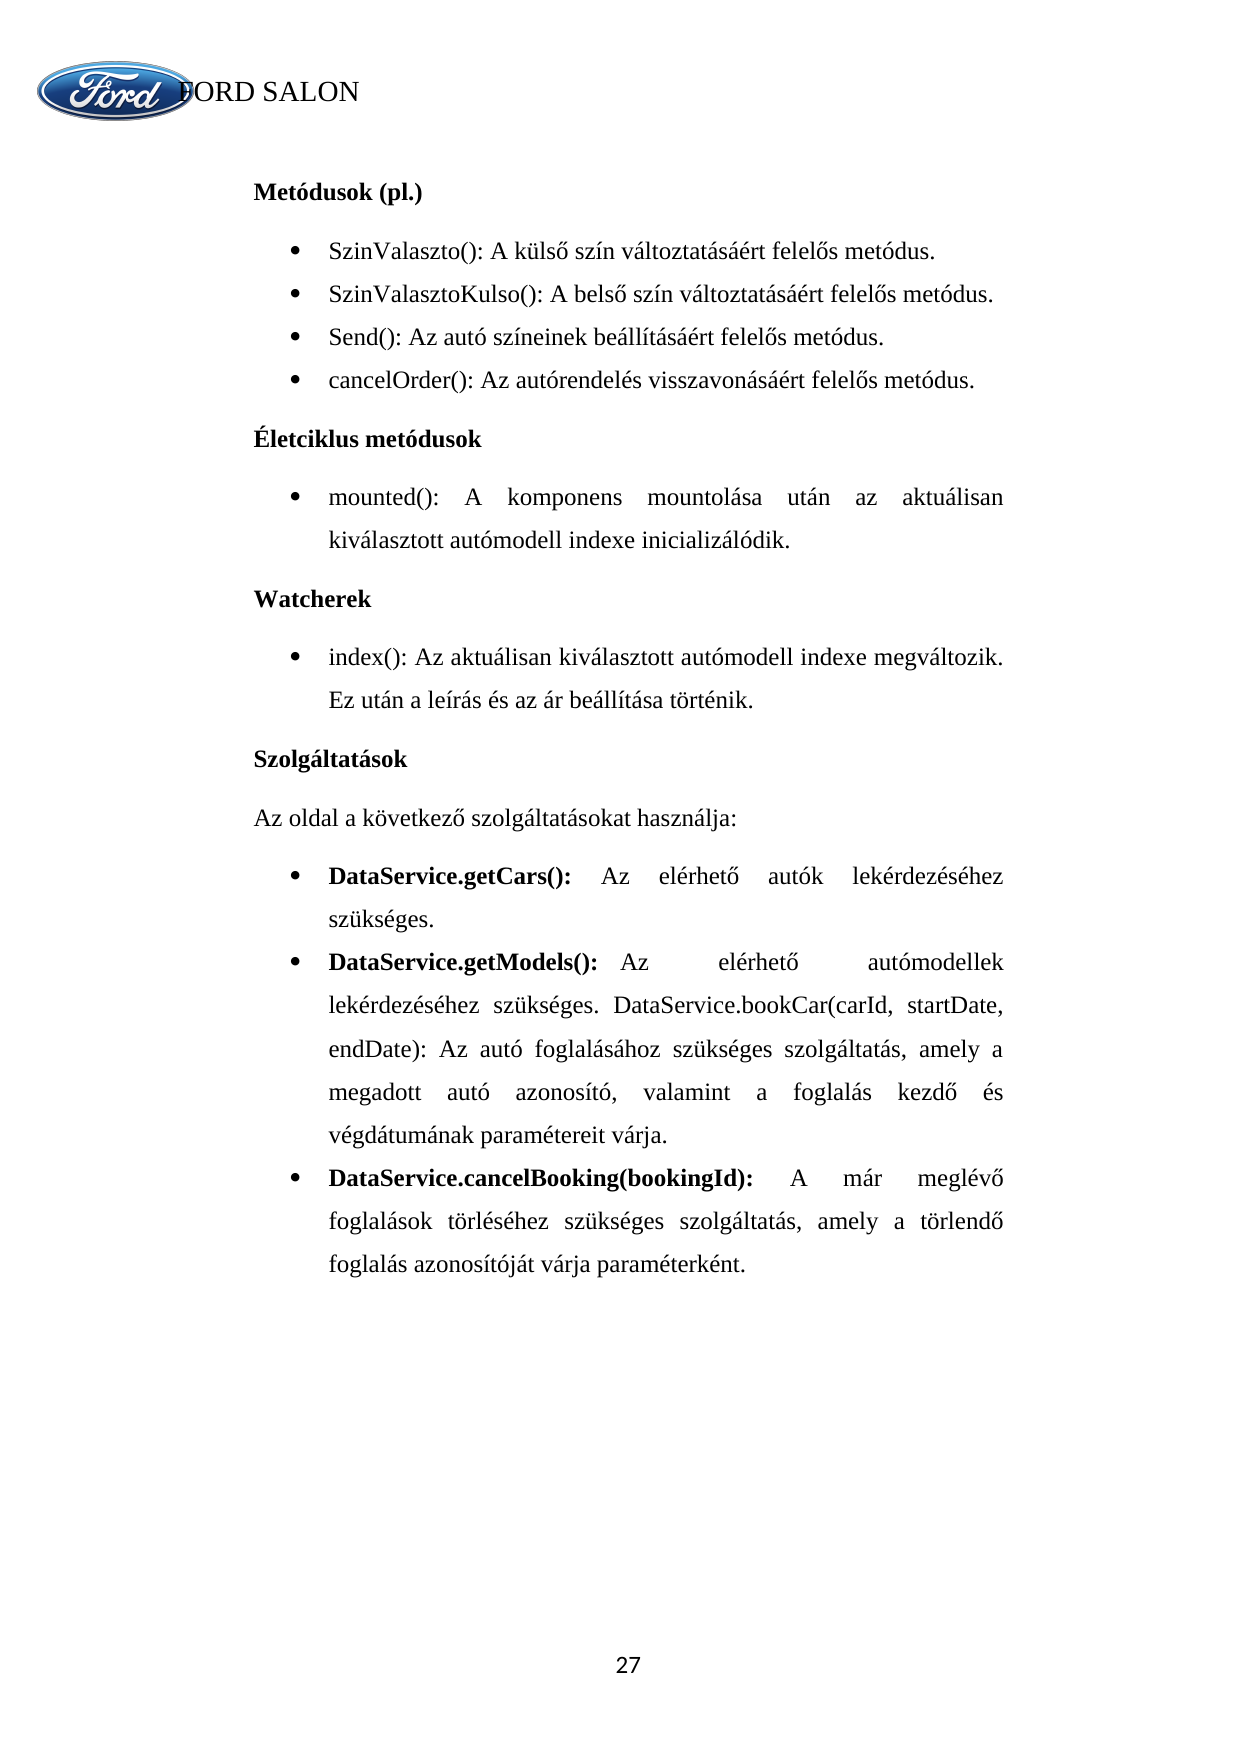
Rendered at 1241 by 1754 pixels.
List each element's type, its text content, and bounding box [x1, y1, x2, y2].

picture [37, 61, 194, 121]
text Metódusok (pl.) [253, 177, 1004, 206]
list DataService.getCars(): Az elérhető autók lekérdezéséhez szükséges. [291, 861, 1004, 933]
list mounted(): A komponens mountolása után az aktuálisan kiválasztott autómodell indexe inicializálódik. [291, 482, 1004, 554]
text Életciklus metódusok [253, 424, 1004, 452]
list cancelOrder(): Az autórendelés visszavonásáért felelős metódus. [291, 365, 1004, 394]
text Az oldal a következő szolgáltatásokat használja: [253, 803, 1004, 831]
text Watcherek [253, 584, 1004, 613]
list Send(): Az autó színeinek beállításáért felelős metódus. [291, 322, 1004, 351]
text Szolgáltatások [253, 744, 1004, 773]
list DataService.getModels(): Az elérhető autómodellek lekérdezéséhez szükséges. DataService.bookCar(carId, startDate, endDate): Az autó foglalásához szükséges szolgáltatás, amely a megadott autó azonosító, valamint a foglalás kezdő és végdátumának paramétereit várja. [291, 947, 1004, 1149]
list SzinValasztoKulso(): A belső szín változtatásáért felelős metódus. [291, 279, 1004, 308]
list index(): Az aktuálisan kiválasztott autómodell indexe megváltozik. Ez után a leírás és az ár beállítása történik. [291, 642, 1004, 714]
list DataService.cancelBooking(bookingId): A már meglévő foglalások törléséhez szükséges szolgáltatás, amely a törlendő foglalás azonosítóját várja paraméterként. [291, 1163, 1004, 1278]
list SzinValaszto(): A külső szín változtatásáért felelős metódus. [291, 236, 1004, 264]
